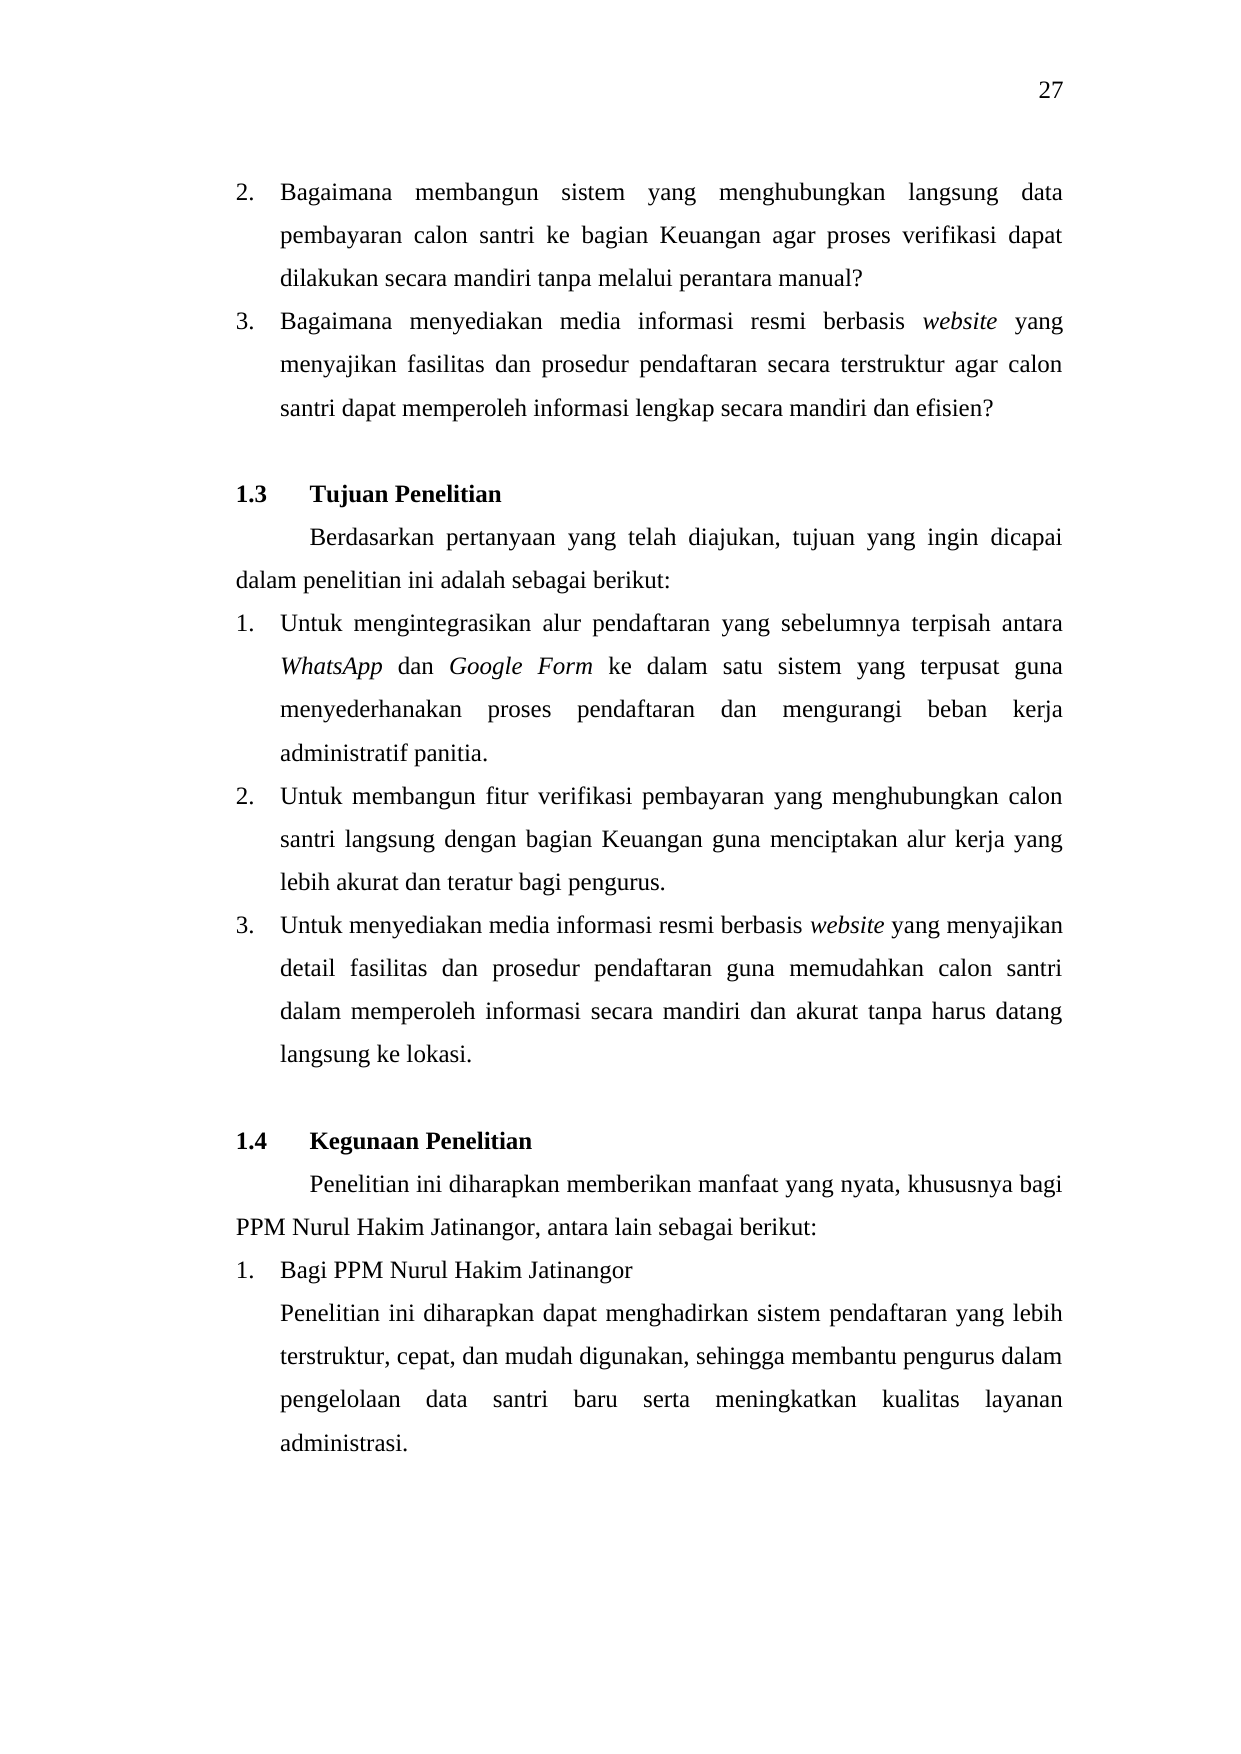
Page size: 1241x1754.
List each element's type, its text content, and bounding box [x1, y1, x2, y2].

list Berdasarkan pertanyaan yang telah diajukan, tujuan yang ingin dicapai dalam penelitian ini adalah sebagai berikut: [236, 522, 1063, 594]
list Tujuan Penelitian [236, 479, 1063, 508]
list Bagi PPM Nurul Hakim Jatinangor [236, 1255, 1063, 1284]
list Penelitian ini diharapkan dapat menghadirkan sistem pendaftaran yang lebih terstruktur, cepat, dan mudah digunakan, sehingga membantu pengurus dalam pengelolaan data santri baru serta meningkatkan kualitas layanan administrasi. [280, 1298, 1063, 1456]
list Penelitian ini diharapkan memberikan manfaat yang nyata, khususnya bagi PPM Nurul Hakim Jatinangor, antara lain sebagai berikut: [236, 1169, 1063, 1241]
list Untuk menyediakan media informasi resmi berbasis website yang menyajikan detail fasilitas dan prosedur pendaftaran guna memudahkan calon santri dalam memperoleh informasi secara mandiri dan akurat tanpa harus datang langsung ke lokasi. [236, 910, 1063, 1068]
list Bagaimana membangun sistem yang menghubungkan langsung data pembayaran calon santri ke bagian Keuangan agar proses verifikasi dapat dilakukan secara mandiri tanpa melalui perantara manual? [236, 177, 1063, 292]
list Untuk membangun fitur verifikasi pembayaran yang menghubungkan calon santri langsung dengan bagian Keuangan guna menciptakan alur kerja yang lebih akurat dan teratur bagi pengurus. [236, 781, 1063, 896]
list Bagaimana menyediakan media informasi resmi berbasis website yang menyajikan fasilitas dan prosedur pendaftaran secara terstruktur agar calon santri dapat memperoleh informasi lengkap secara mandiri dan efisien? [236, 306, 1063, 421]
list Untuk mengintegrasikan alur pendaftaran yang sebelumnya terpisah antara WhatsApp dan Google Form ke dalam satu sistem yang terpusat guna menyederhanakan proses pendaftaran dan mengurangi beban kerja administratif panitia. [236, 608, 1063, 766]
list Kegunaan Penelitian [236, 1126, 1063, 1154]
